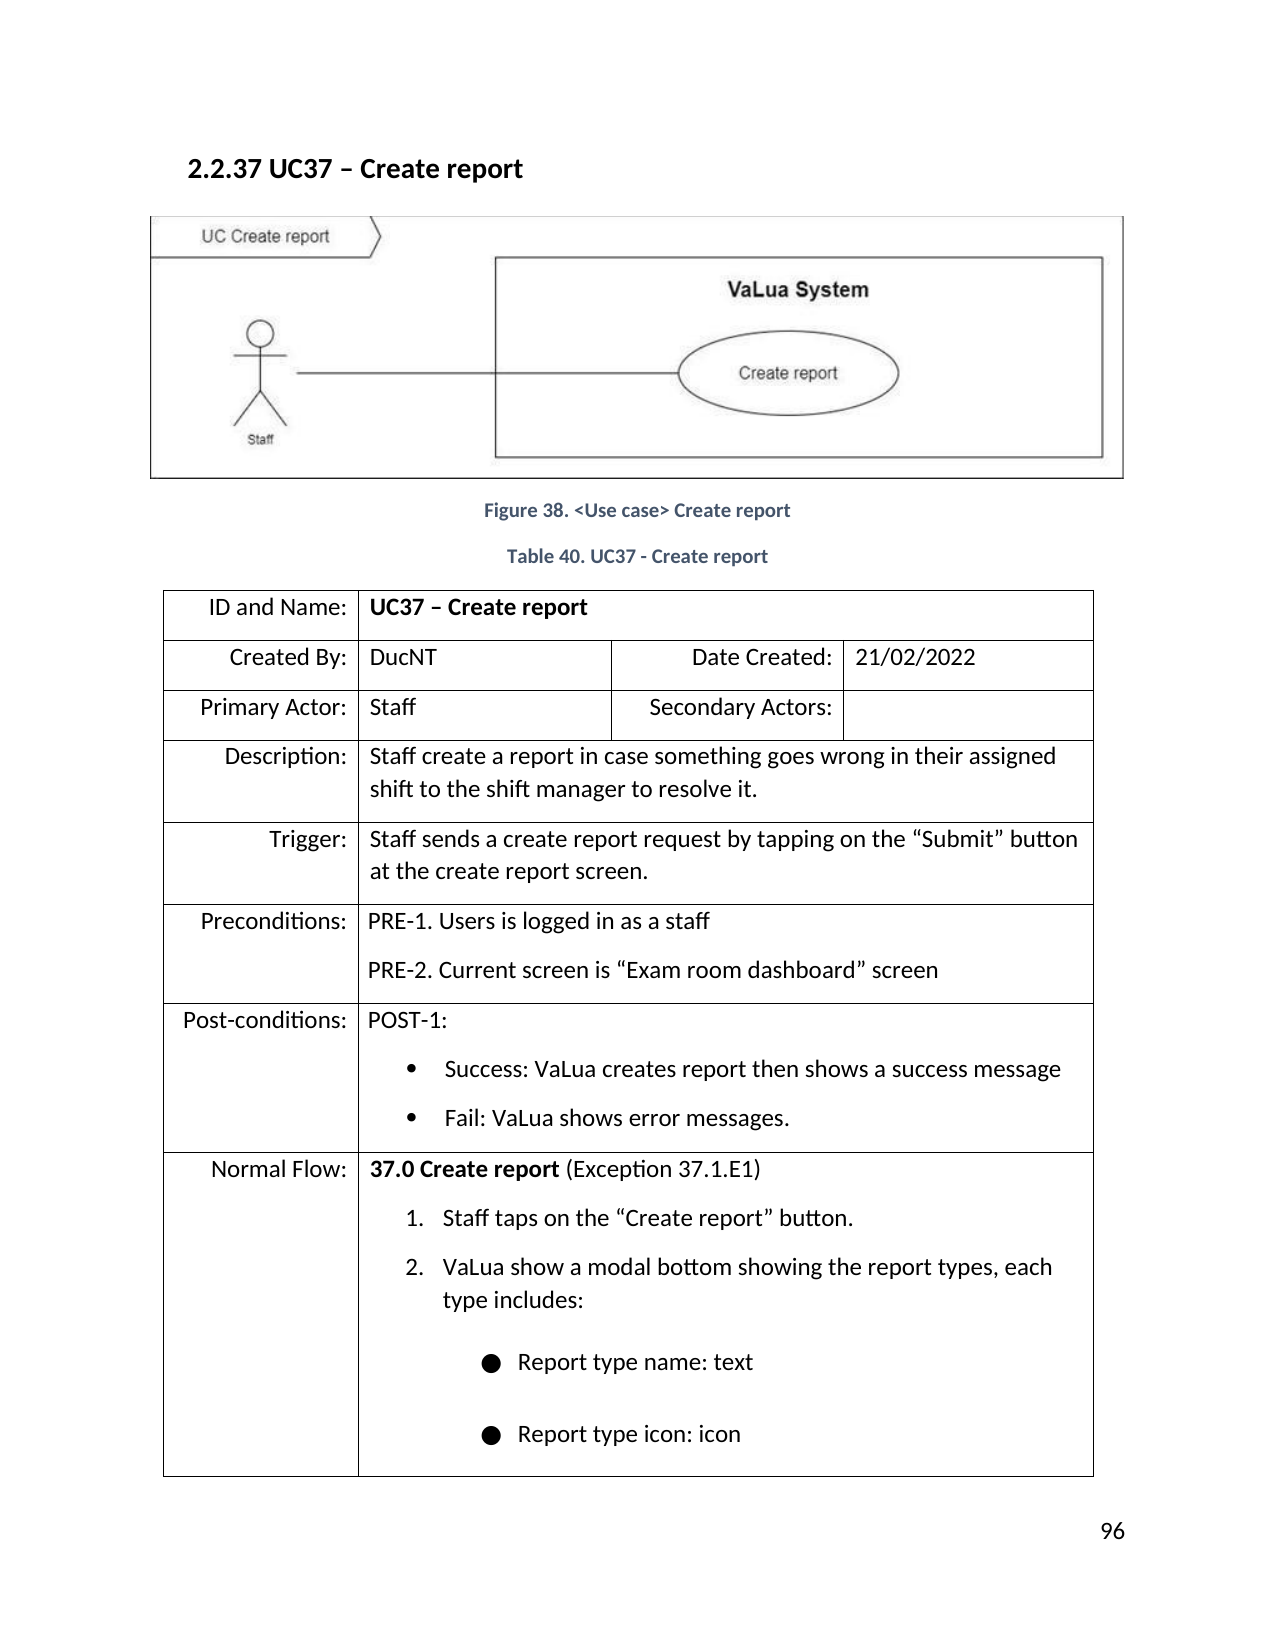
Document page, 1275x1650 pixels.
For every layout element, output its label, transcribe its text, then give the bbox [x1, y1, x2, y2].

table_cell Staff sends a create report request by tapping on the “Submit” button at the create report screen. [359, 823, 1093, 904]
table_cell Post-conditions: [164, 1004, 358, 1152]
table_cell 21/02/2022 [844, 641, 1093, 689]
table_cell Date Created: [612, 641, 843, 689]
subtitle 2.2.37 UC37 – Create report [187, 150, 1125, 186]
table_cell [359, 1153, 1093, 1476]
table_cell [844, 691, 1093, 739]
table_cell Staff create a report in case something goes wrong in their assigned shift to the shift manager to resolve it. [359, 741, 1093, 822]
table_cell Normal Flow: [164, 1153, 358, 1476]
table_cell Primary Actor: [164, 691, 358, 739]
table_cell Preconditions: [164, 905, 358, 1003]
table_cell Description: [164, 741, 358, 822]
table_cell POST-1: Success: VaLua creates report then shows a success message Fail: VaLua shows error messages. [359, 1004, 1093, 1152]
table_cell Created By: [164, 641, 358, 689]
table_header UC37 – Create report [359, 591, 1093, 640]
table_cell DucNT [359, 641, 611, 689]
picture [150, 216, 1124, 479]
table_cell Secondary Actors: [612, 691, 843, 739]
table_header ID and Name: [164, 591, 358, 640]
table_cell Staff [359, 691, 611, 739]
table_cell Trigger: [164, 823, 358, 904]
table_cell PRE-1. Users is logged in as a staff PRE-2. Current screen is “Exam room dashboard” screen [359, 905, 1093, 1003]
